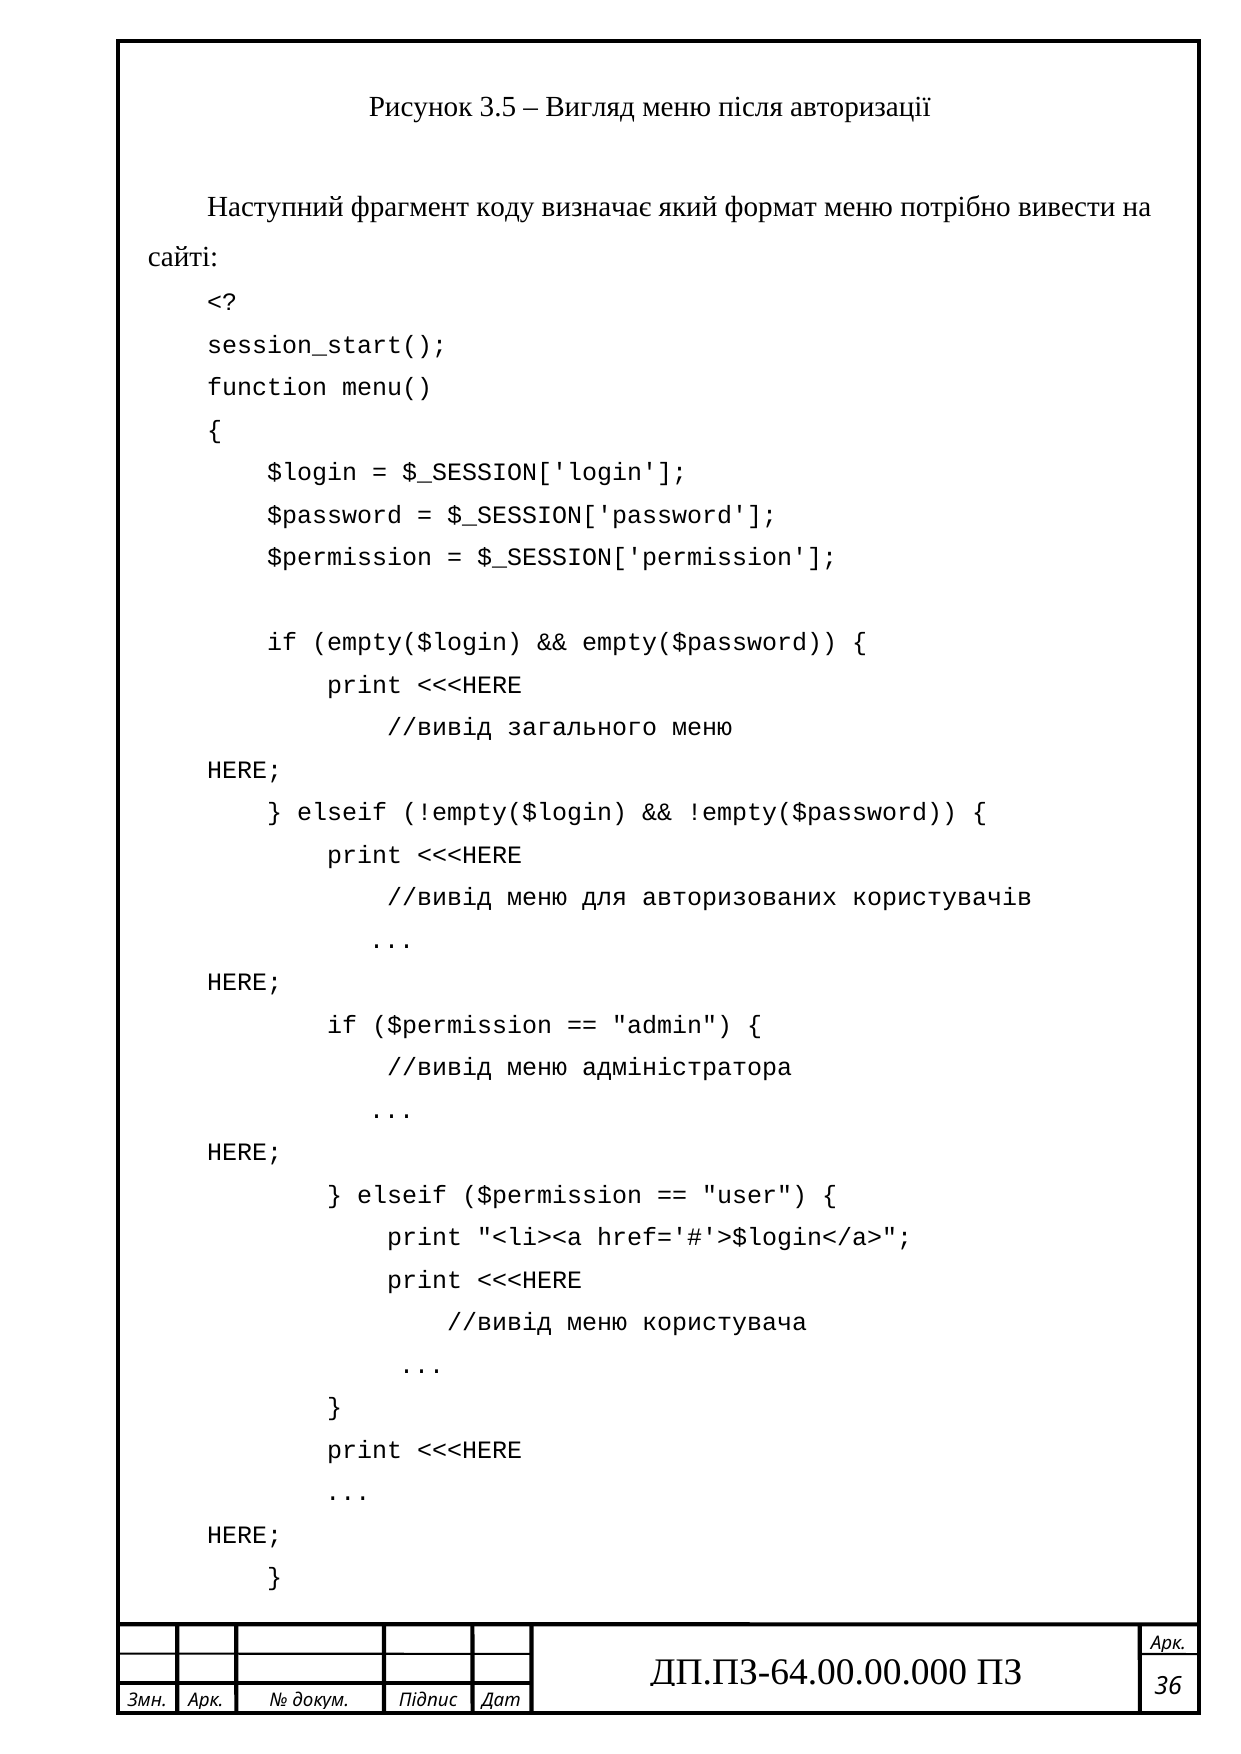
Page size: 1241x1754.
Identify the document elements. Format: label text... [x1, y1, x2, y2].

text print <<<HERE [148, 672, 1152, 701]
text Рисунок 3.5 – Вигляд меню після авторизації [148, 89, 1152, 122]
text } [148, 1395, 1152, 1423]
text } [148, 1565, 1152, 1593]
text HERE; [148, 1140, 1152, 1168]
text <? [148, 290, 1152, 318]
text $permission = $_SESSION['permission']; [148, 545, 1152, 573]
text HERE; [148, 757, 1152, 786]
text ... [148, 1097, 1152, 1126]
text //вивід загального меню [148, 715, 1152, 743]
text print <<<HERE [148, 1267, 1152, 1296]
text Наступний фрагмент коду визначає який формат меню потрібно вивести на сайті: [148, 189, 1152, 273]
text session_start(); [148, 332, 1152, 361]
text ... [148, 1480, 1152, 1508]
text print <<<HERE [148, 1437, 1152, 1466]
text //вивід меню адміністратора [148, 1055, 1152, 1083]
text //вивід меню користувача [148, 1310, 1152, 1338]
text //вивід меню для авторизованих користувачів [148, 885, 1152, 913]
text HERE; [148, 1522, 1152, 1551]
text function menu() [148, 375, 1152, 403]
text if (empty($login) && empty($password)) { [148, 630, 1152, 658]
text HERE; [148, 970, 1152, 998]
text ... [148, 927, 1152, 956]
text } elseif ($permission == "user") { [148, 1182, 1152, 1211]
text } elseif (!empty($login) && !empty($password)) { [148, 800, 1152, 828]
text ... [148, 1352, 1152, 1381]
text if ($permission == "admin") { [148, 1012, 1152, 1041]
text $password = $_SESSION['password']; [148, 502, 1152, 531]
text $login = $_SESSION['login']; [148, 460, 1152, 488]
text print <<<HERE [148, 842, 1152, 871]
text { [148, 417, 1152, 446]
text print "<li><a href='#'>$login</a>"; [148, 1225, 1152, 1253]
